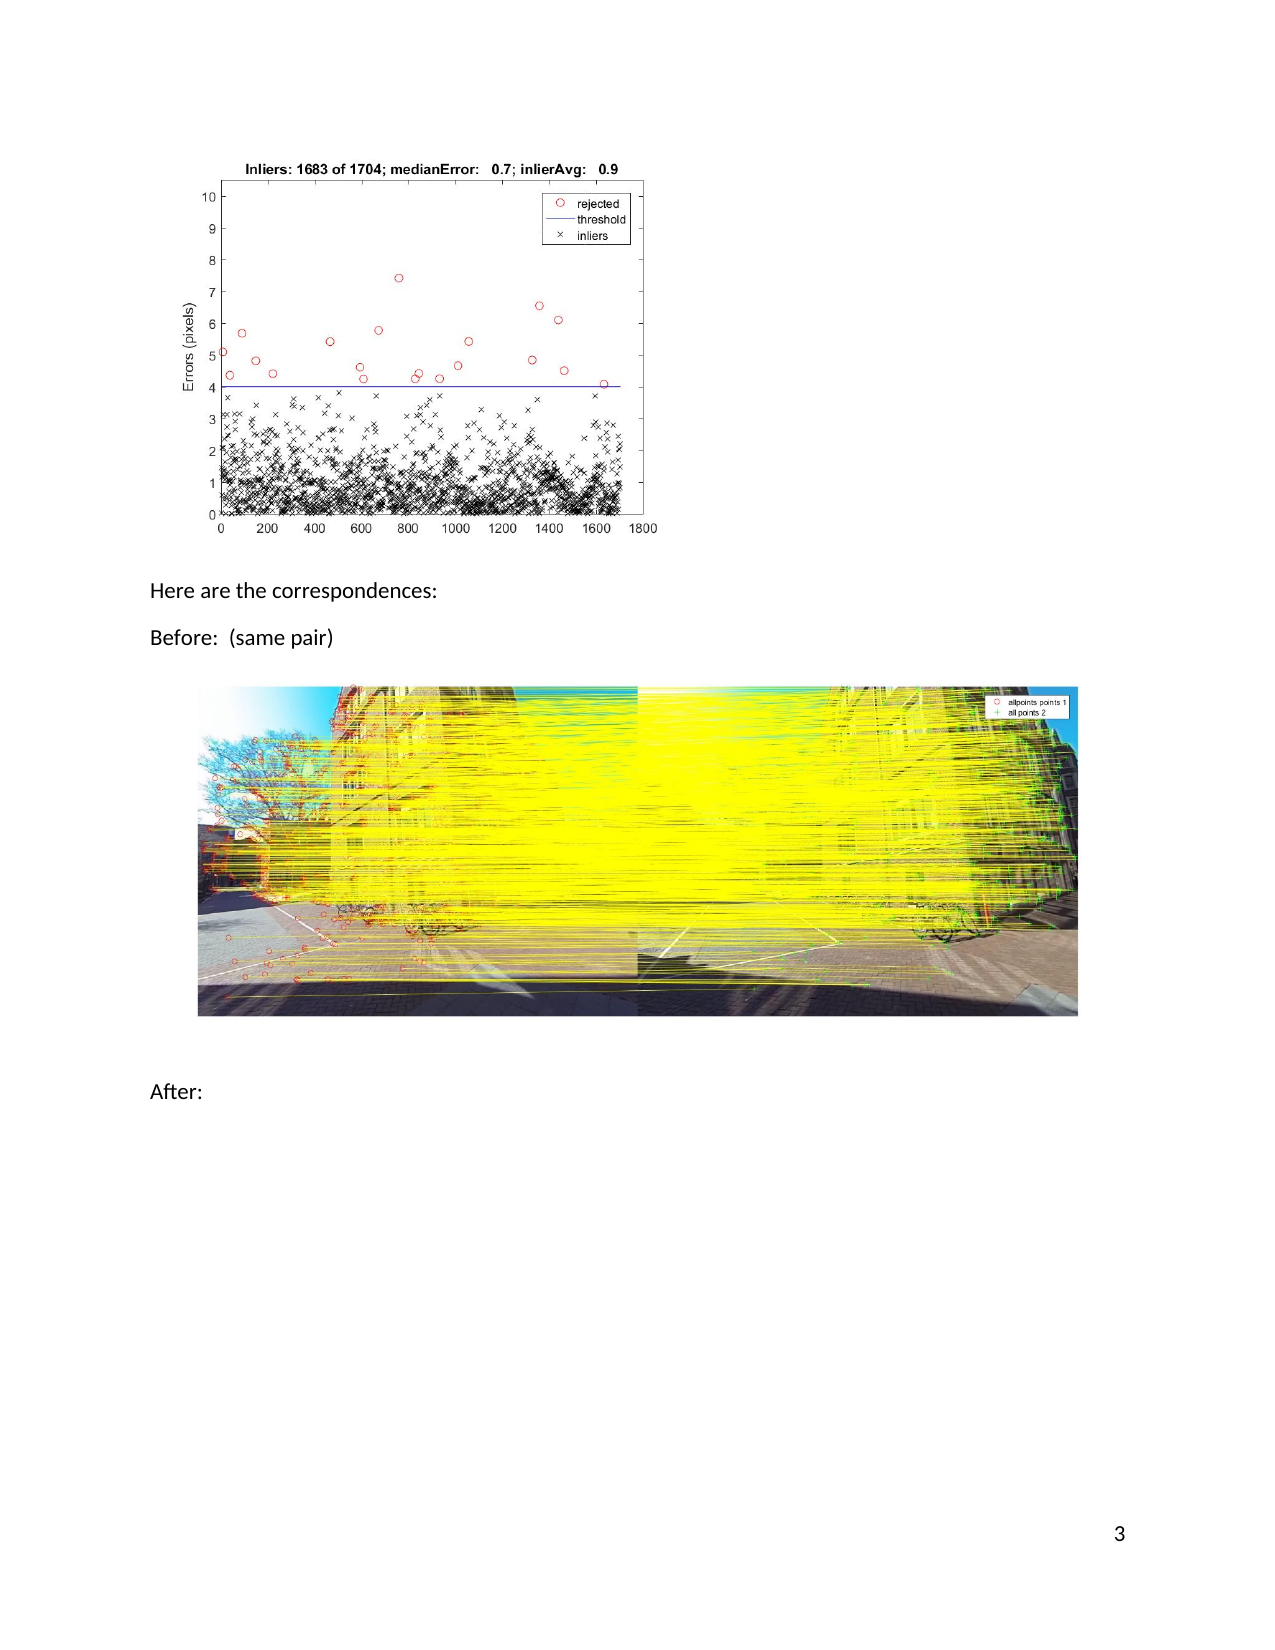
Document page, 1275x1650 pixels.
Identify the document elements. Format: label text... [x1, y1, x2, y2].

text Here are the correspondences: [150, 576, 1125, 604]
text After: [150, 1077, 1125, 1105]
text Before: (same pair) [150, 623, 1125, 651]
picture [150, 150, 694, 558]
picture [150, 670, 1125, 1058]
